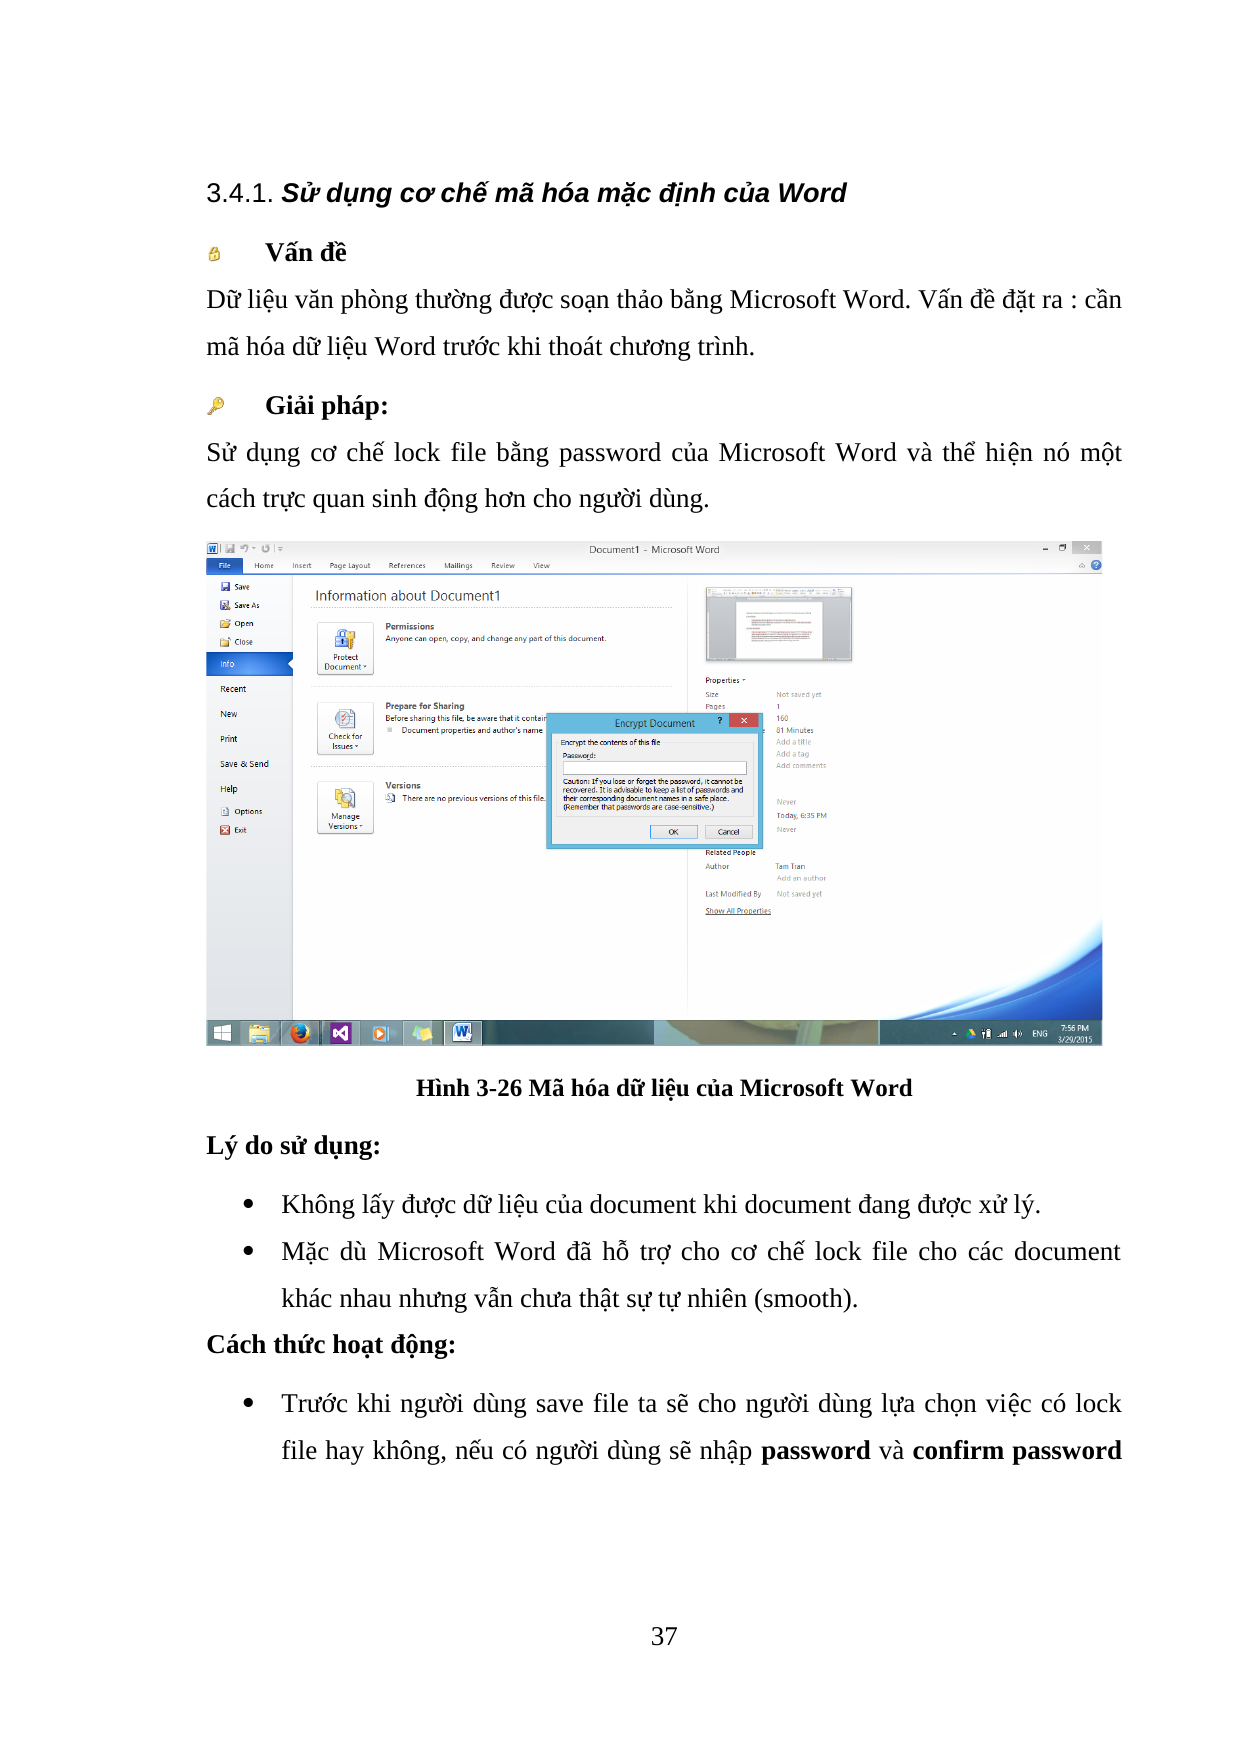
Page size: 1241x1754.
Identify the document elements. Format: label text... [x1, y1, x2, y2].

picture [207, 245, 221, 262]
text Dữ liệu văn phòng thường được soạn thảo bằng Microsoft Word. Vấn đề đặt ra : cần mã hóa dữ liệu Word trước khi thoát chương trình. [206, 283, 1122, 361]
picture [207, 397, 224, 415]
list Không lấy được dữ liệu của document khi document đang được xử lý. [244, 1188, 1122, 1219]
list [244, 1388, 1122, 1466]
text Giải pháp: [206, 389, 1122, 420]
text Lý do sử dụng: [206, 1129, 1122, 1160]
text Cách thức hoạt động: [206, 1328, 1122, 1359]
list Mặc dù Microsoft Word đã hỗ trợ cho cơ chế lock file cho các document khác nhau nhưng vẫn chưa thật sự tự nhiên (smooth). [244, 1235, 1122, 1313]
text Vấn đề [206, 237, 1122, 268]
text Sử dụng cơ chế lock file bằng password của Microsoft Word và thể hiện nó một cách trực quan sinh động hơn cho người dùng. [206, 436, 1122, 513]
subtitle Sử dụng cơ chế mã hóa mặc định của Word [206, 177, 1122, 208]
picture [206, 541, 1103, 1046]
